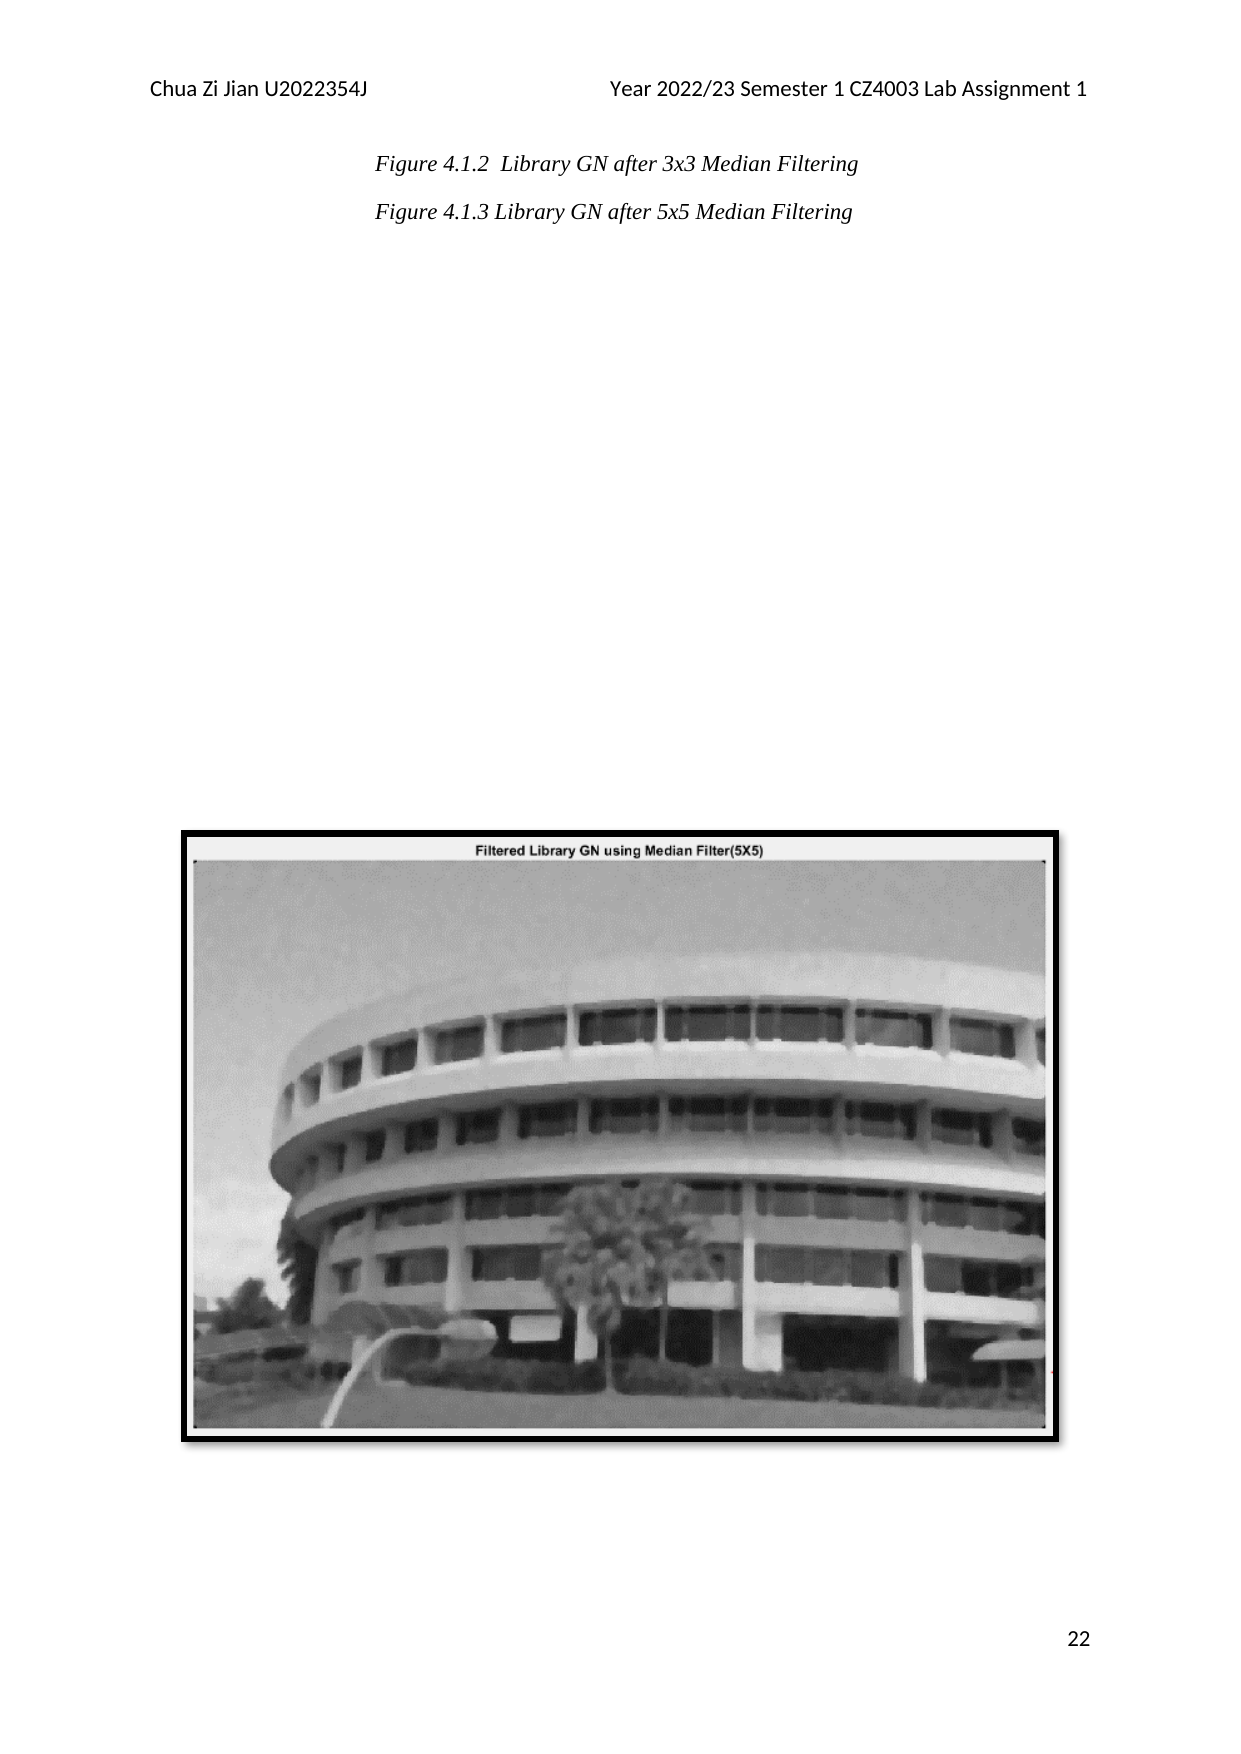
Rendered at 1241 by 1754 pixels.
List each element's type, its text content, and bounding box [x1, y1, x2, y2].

picture [187, 837, 1053, 1436]
text Figure 4.1.3 Library GN after 5x5 Median Filtering [150, 198, 1090, 224]
text Figure 4.1.2 Library GN after 3x3 Median Filtering [150, 150, 1090, 176]
